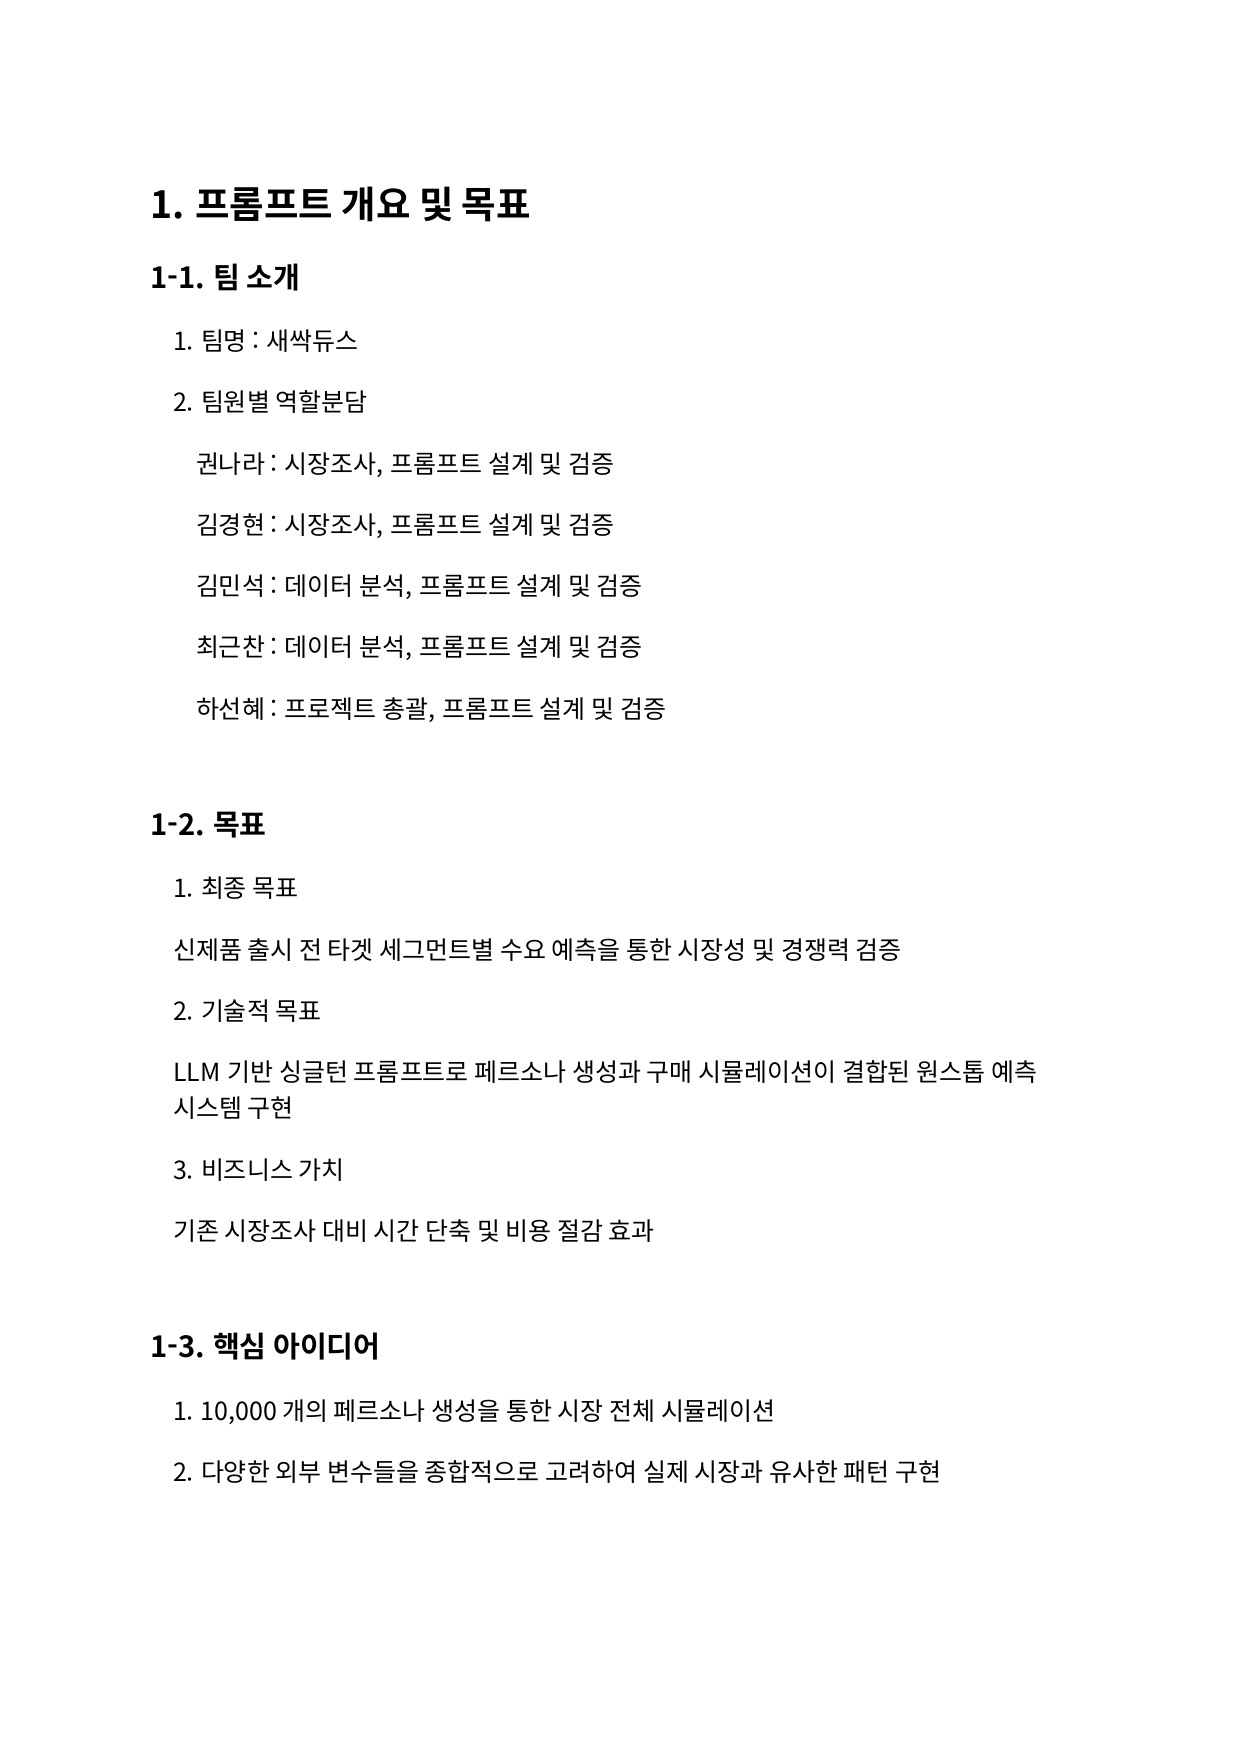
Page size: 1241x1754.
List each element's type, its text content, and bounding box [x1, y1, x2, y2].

text 1. 10,000개의 페르소나 생성을 통한 시장 전체 시뮬레이션 [173, 1391, 1090, 1428]
text 김경현 : 시장조사, 프롬프트 설계 및 검증 [196, 505, 1090, 542]
text 김민석 : 데이터 분석, 프롬프트 설계 및 검증 [196, 567, 1090, 603]
text 2. 기술적 목표 [173, 991, 1090, 1028]
text 권나라 : 시장조사, 프롬프트 설계 및 검증 [196, 444, 1090, 480]
text 3. 비즈니스 가치 [173, 1150, 1090, 1186]
text 1. 팀명 : 새싹듀스 [173, 322, 1090, 358]
text 신제품 출시 전 타겟 세그먼트별 수요 예측을 통한 시장성 및 경쟁력 검증 [173, 930, 1090, 966]
text 2. 팀원별 역할분담 [173, 383, 1090, 419]
text 1-1. 팀 소개 [150, 254, 1090, 297]
text 최근찬 : 데이터 분석, 프롬프트 설계 및 검증 [196, 628, 1090, 664]
text LLM 기반 싱글턴 프롬프트로 페르소나 생성과 구매 시뮬레이션이 결합된 원스톱 예측 시스템 구현 [173, 1053, 1090, 1125]
text 하선혜 : 프로젝트 총괄, 프롬프트 설계 및 검증 [196, 689, 1090, 725]
text 1-2. 목표 [150, 802, 1090, 844]
text 2. 다양한 외부 변수들을 종합적으로 고려하여 실제 시장과 유사한 패턴 구현 [173, 1453, 1090, 1489]
text 1. 프롬프트 개요 및 목표 [150, 175, 1090, 229]
text 1. 최종 목표 [173, 869, 1090, 905]
text 기존 시장조사 대비 시간 단축 및 비용 절감 효과 [173, 1211, 1090, 1248]
text 1-3. 핵심 아이디어 [150, 1324, 1090, 1366]
